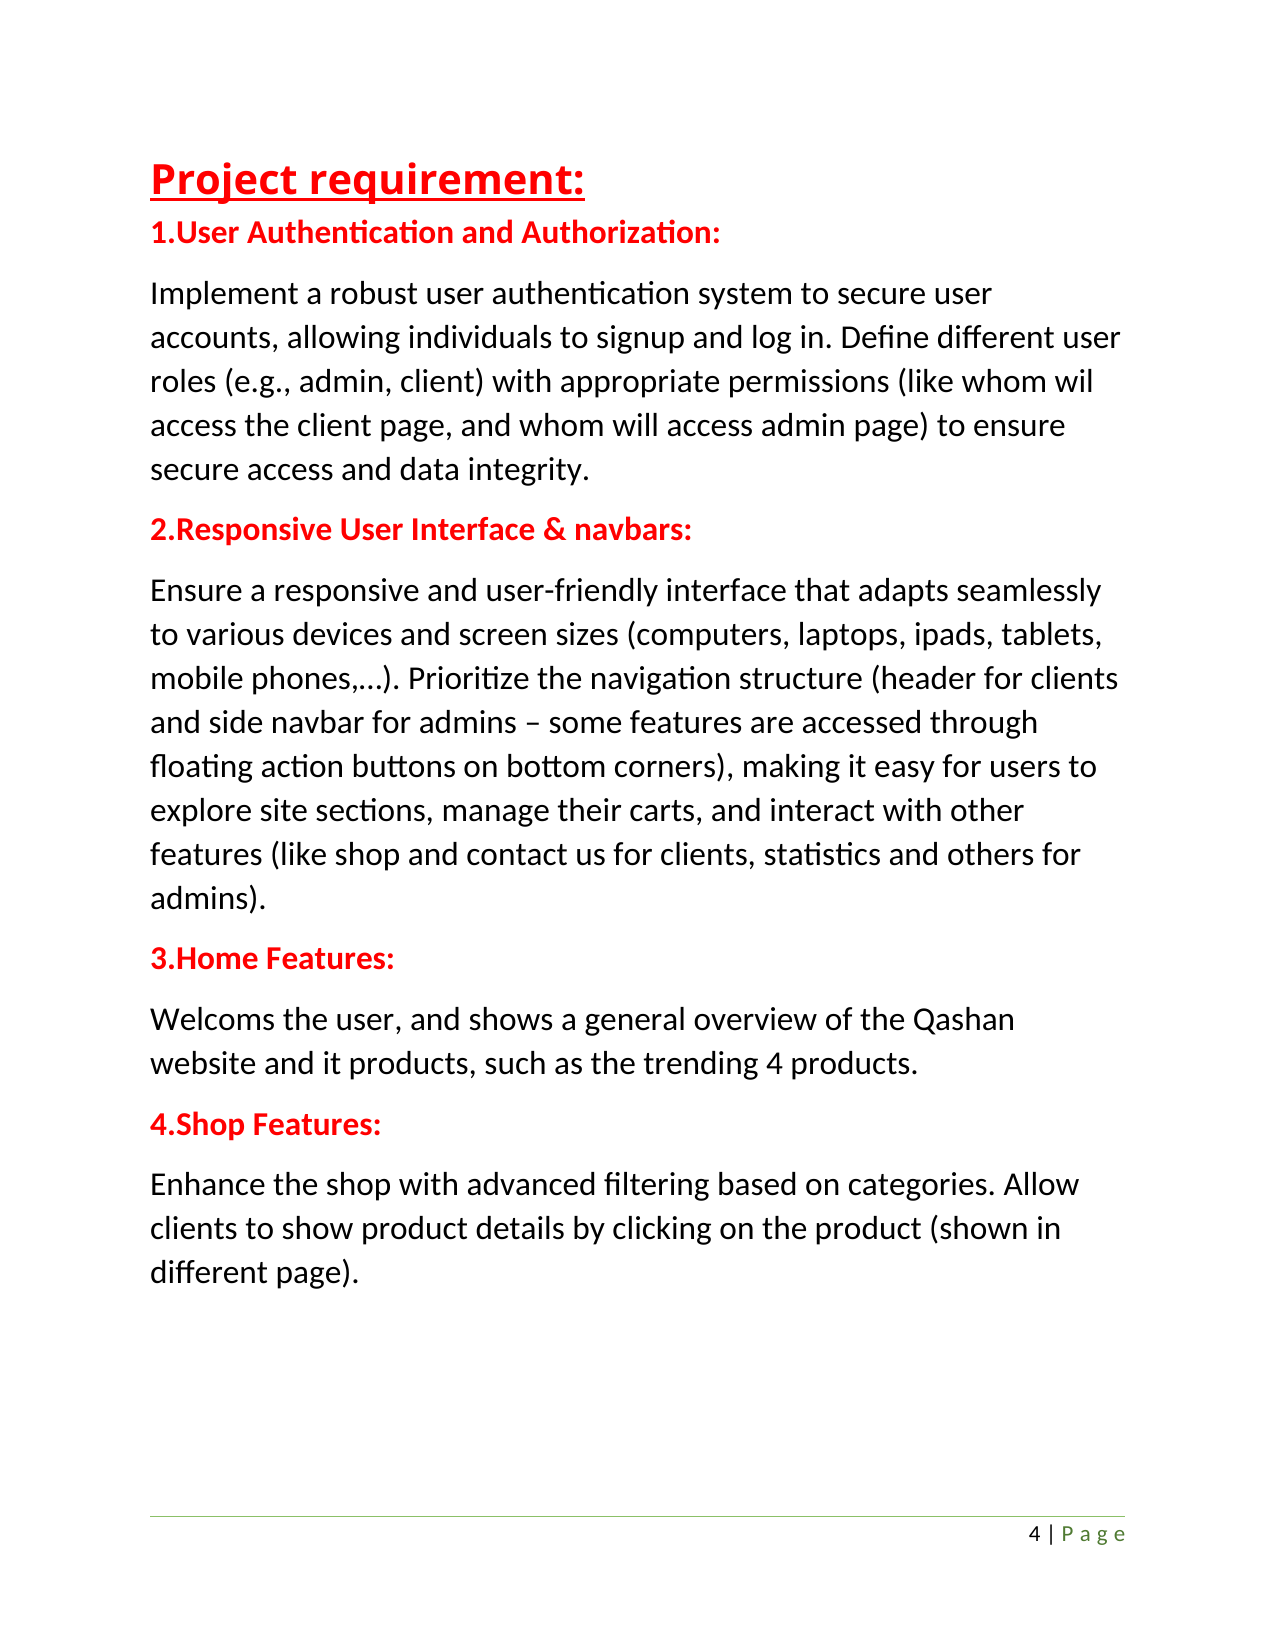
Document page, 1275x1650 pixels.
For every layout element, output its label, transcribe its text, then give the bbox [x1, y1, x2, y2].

text 4.Shop Features: [150, 1102, 1125, 1143]
text Enhance the shop with advanced filtering based on categories. Allow clients to show product details by clicking on the product (shown in different page). [150, 1163, 1125, 1292]
subtitle Project requirement: [150, 150, 1125, 207]
text Ensure a responsive and user-friendly interface that adapts seamlessly to various devices and screen sizes (computers, laptops, ipads, tablets, mobile phones,…). Prioritize the navigation structure (header for clients and side navbar for admins – some features are accessed through floating action buttons on bottom corners), making it easy for users to explore site sections, manage their carts, and interact with other features (like shop and contact us for clients, statistics and others for admins). [150, 569, 1125, 917]
text 3.Home Features: [150, 937, 1125, 978]
text 2.Responsive User Interface & navbars: [150, 508, 1125, 549]
text Implement a robust user authentication system to secure user accounts, allowing individuals to signup and log in. Define different user roles (e.g., admin, client) with appropriate permissions (like whom wil access the client page, and whom will access admin page) to ensure secure access and data integrity. [150, 272, 1125, 488]
text Welcoms the user, and shows a general overview of the Qashan website and it products, such as the trending 4 products. [150, 998, 1125, 1083]
text 1.User Authentication and Authorization: [150, 211, 1125, 252]
